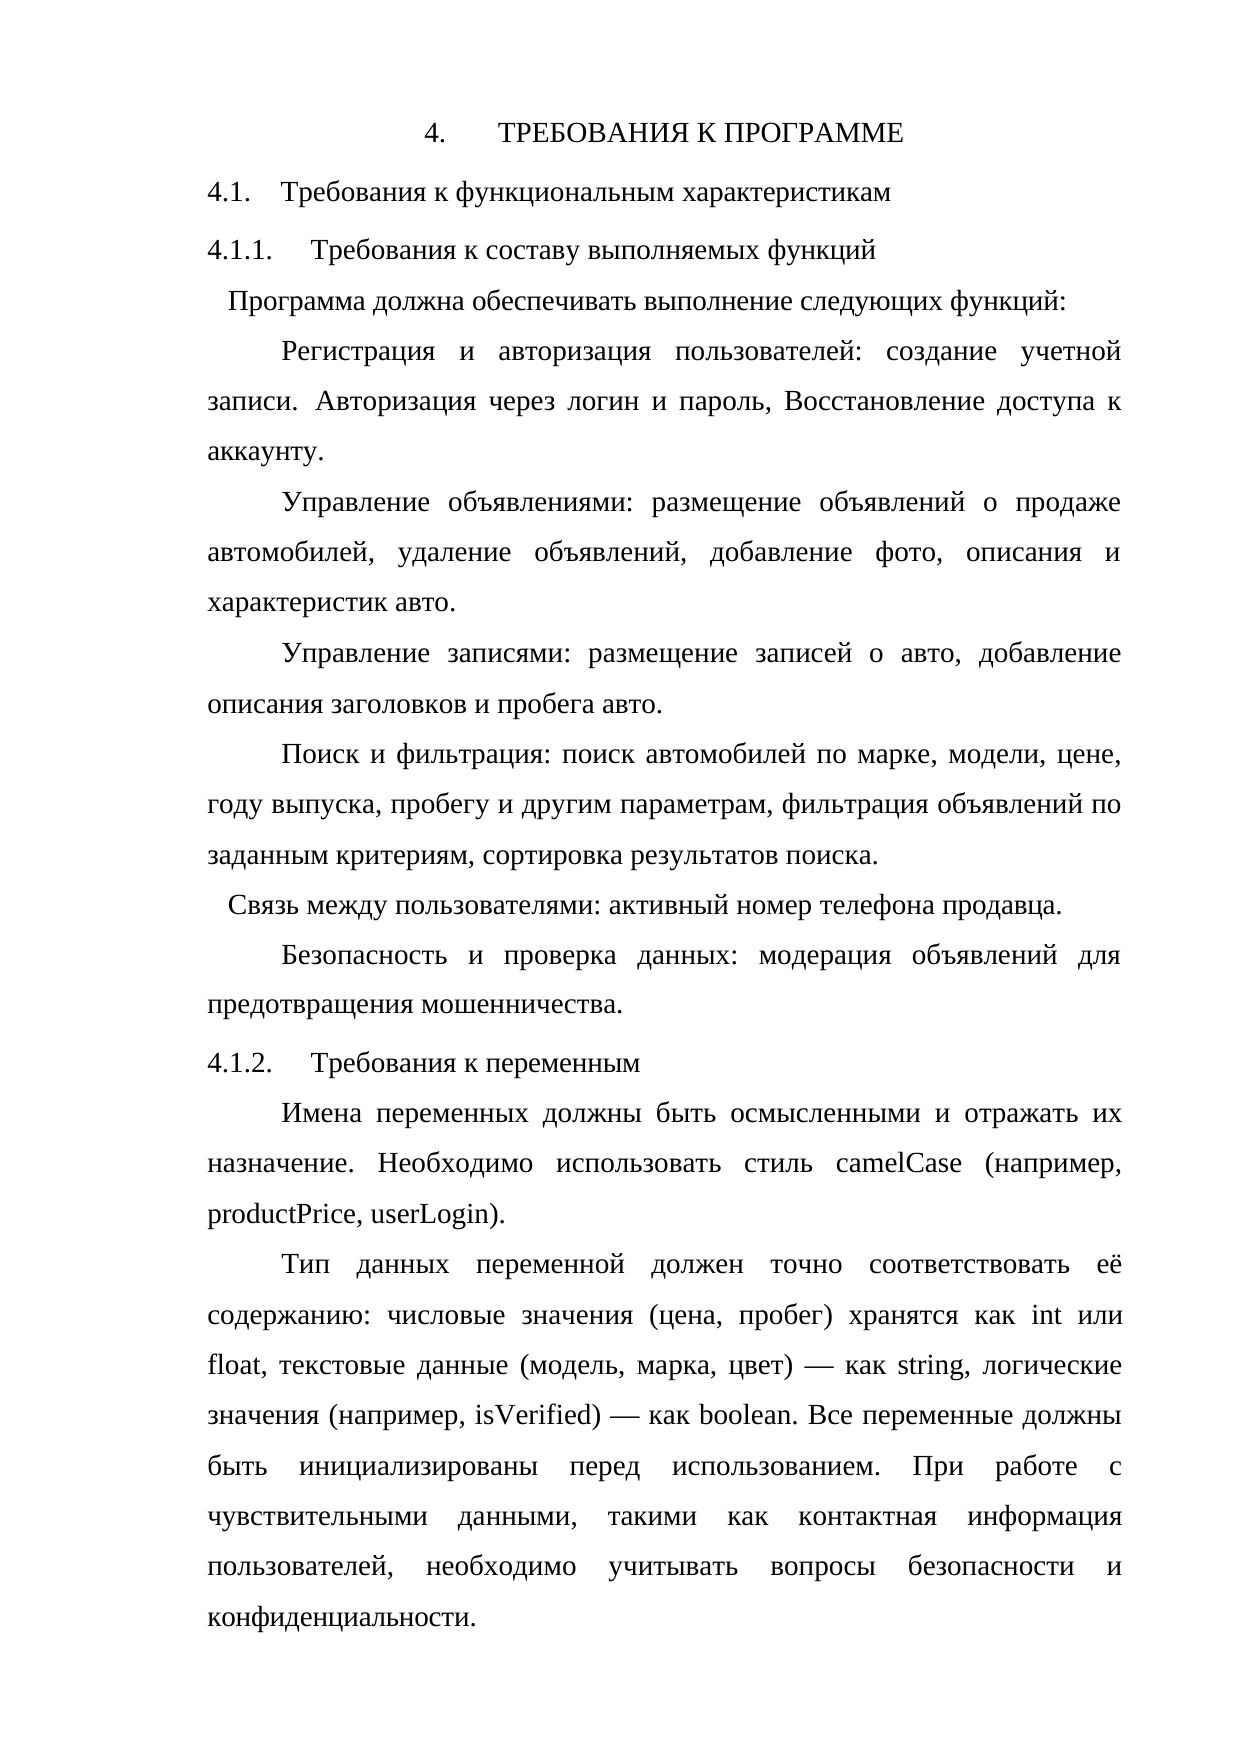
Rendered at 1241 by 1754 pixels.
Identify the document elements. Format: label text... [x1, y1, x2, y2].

text Тип данных переменной должен точно соответствовать её содержанию: числовые значения (цена, пробег) хранятся как int или float, текстовые данные (модель, марка, цвет) — как string, логические значения (например, isVerified) — как boolean. Все переменные должны быть инициализированы перед использованием. При работе с чувствительными данными, такими как контактная информация пользователей, необходимо учитывать вопросы безопасности и конфиденциальности. [207, 1246, 1123, 1632]
text Программа должна обеспечивать выполнение следующих функций: [228, 283, 1226, 316]
list Требования к составу выполняемых функций [207, 232, 1226, 266]
subtitle Требования к функциональным характеристикам [207, 174, 1226, 207]
text Регистрация и авторизация пользователей: создание учетной записи. Авторизация через логин и пароль, Восстановление доступа к аккаунту. [207, 333, 1122, 467]
text Управление записями: размещение записей о авто, добавление описания заголовков и пробега авто. [207, 635, 1122, 719]
text Поиск и фильтрация: поиск автомобилей по марке, модели, цене, году выпуска, пробегу и другим параметрам, фильтрация объявлений по заданным критериям, сортировка результатов поиска. [207, 736, 1123, 871]
text Имена переменных должны быть осмысленными и отражать их назначение. Необходимо использовать стиль camelCase (например, productPrice, userLogin). [207, 1095, 1123, 1229]
text Безопасность и проверка данных: модерация объявлений для предотвращения мошенничества. [207, 937, 1122, 1020]
text Связь между пользователями: активный номер телефона продавца. [228, 887, 1226, 921]
list Требования к переменным [207, 1045, 1226, 1078]
text Управление объявлениями: размещение объявлений о продаже автомобилей, удаление объявлений, добавление фото, описания и характеристик авто. [207, 484, 1122, 618]
subtitle ТРЕБОВАНИЯ К ПРОГРАММЕ [424, 115, 1226, 149]
